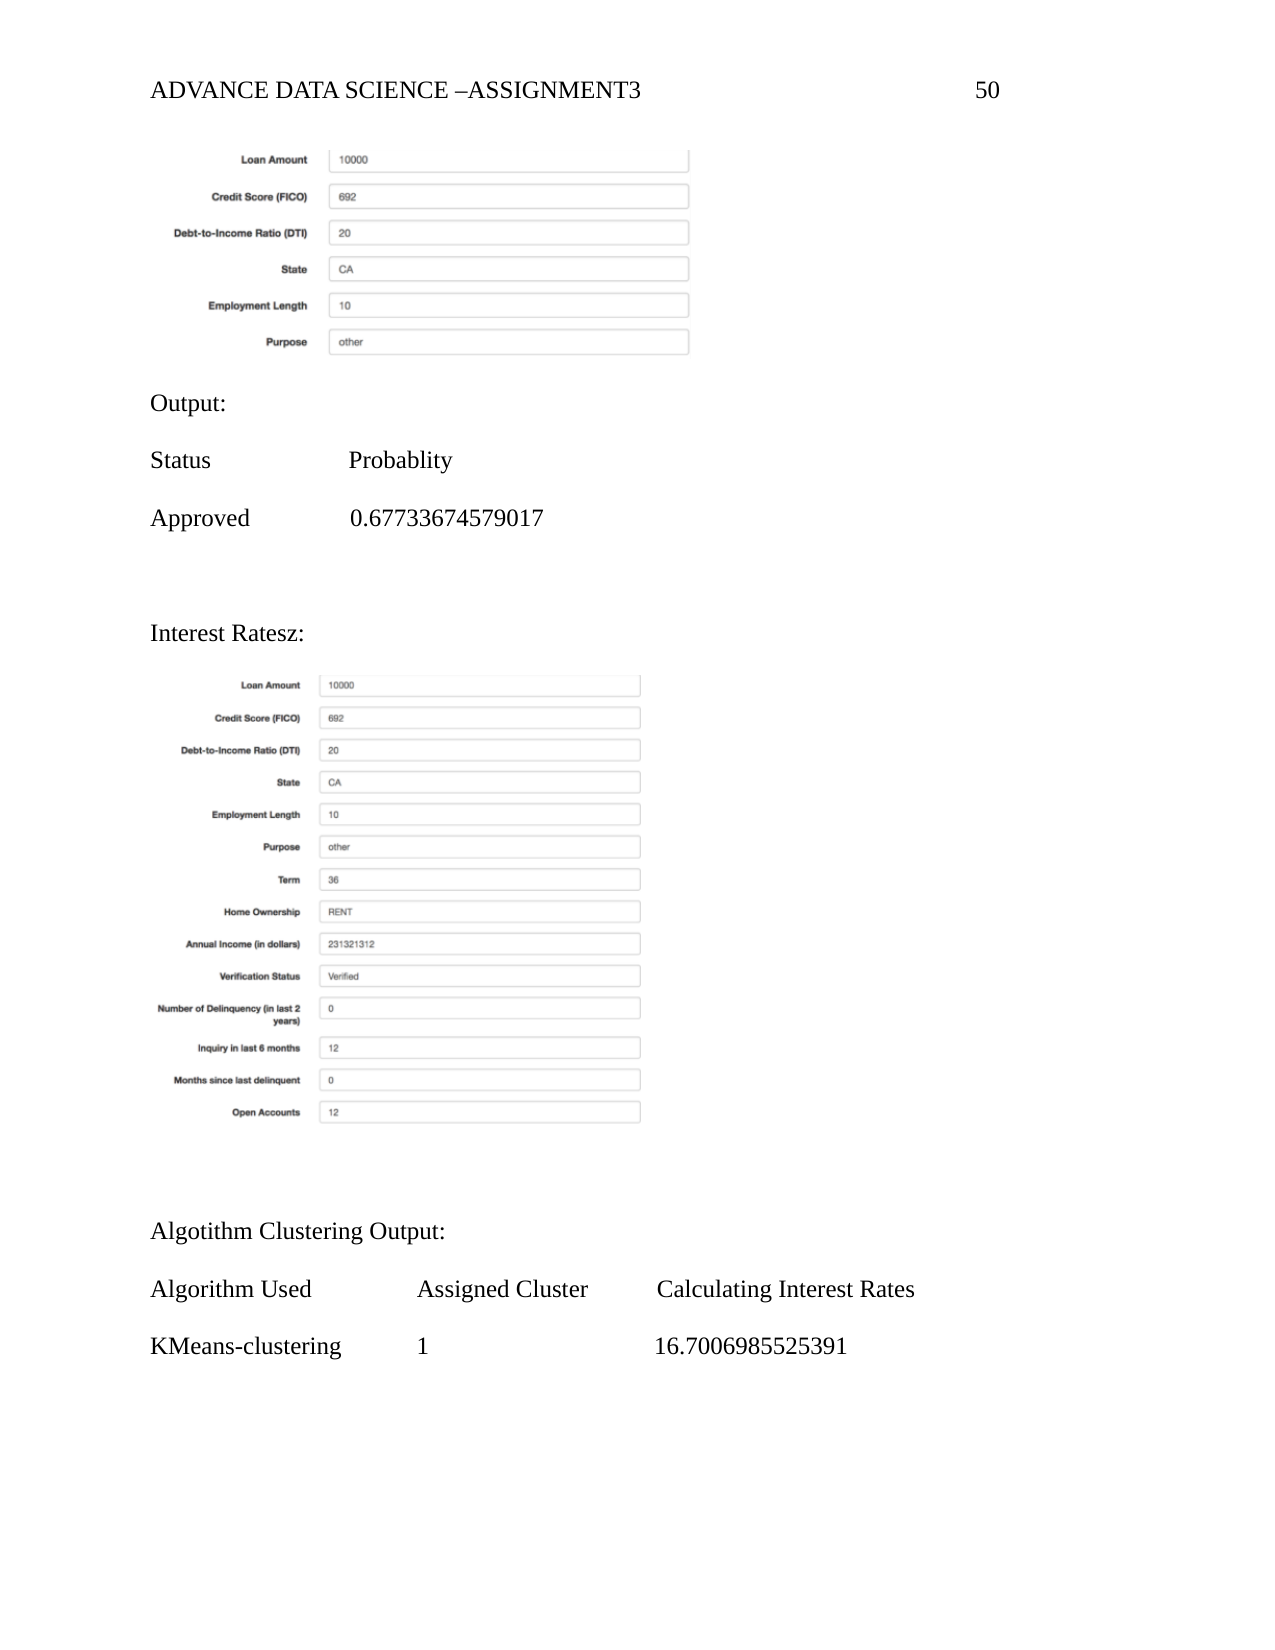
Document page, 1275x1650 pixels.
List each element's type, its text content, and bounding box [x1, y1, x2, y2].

text Algorithm Used Assigned Cluster Calculating Interest Rates [150, 1274, 1125, 1302]
text KMeans-clustering 1 16.7006985525391 [150, 1331, 1125, 1360]
picture [150, 675, 641, 1130]
text Status Probablity [150, 445, 1125, 474]
text Approved 0.67733674579017 [150, 503, 1125, 532]
text Output: [150, 388, 1125, 417]
picture [150, 150, 691, 359]
text Algotithm Clustering Output: [150, 1216, 1125, 1245]
text Interest Ratesz: [150, 618, 1125, 647]
